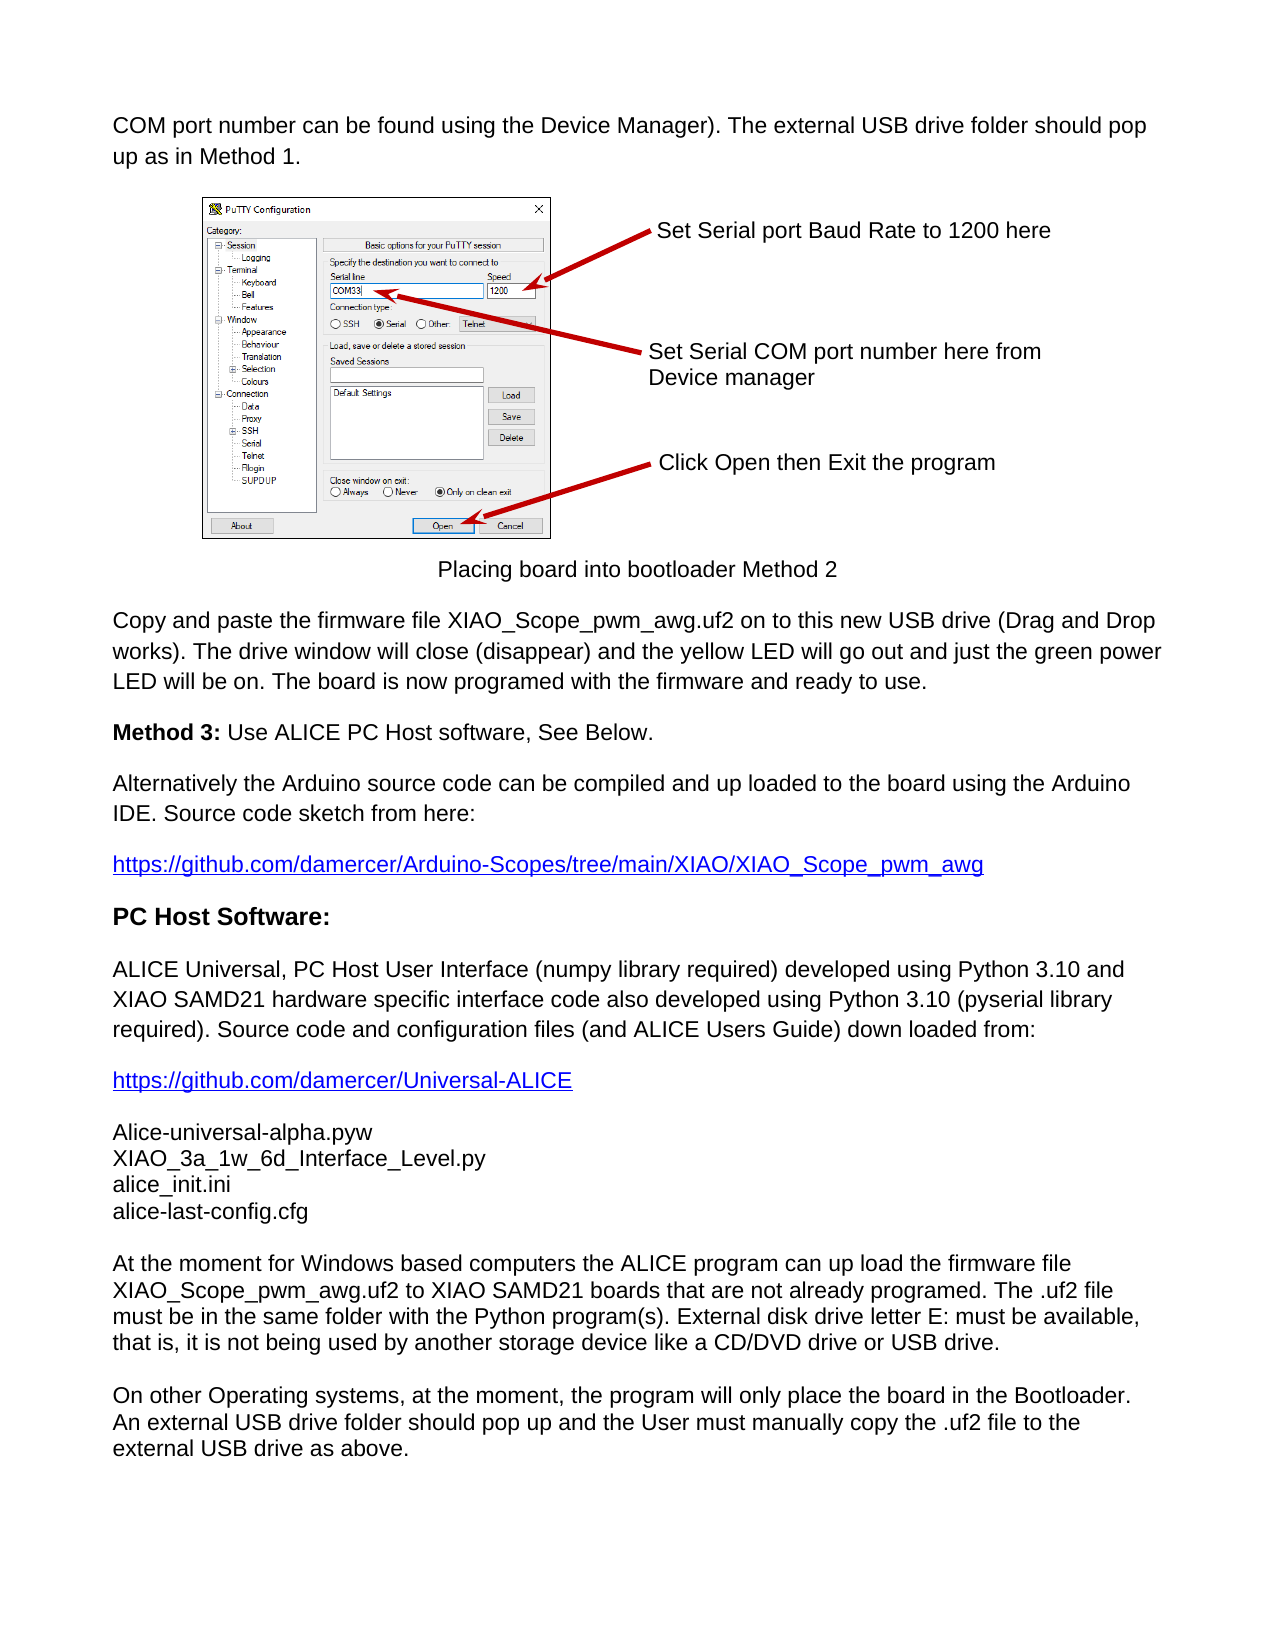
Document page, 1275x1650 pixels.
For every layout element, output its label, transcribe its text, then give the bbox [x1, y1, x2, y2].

text https://github.com/damercer/Arduino-Scopes/tree/main/XIAO/XIAO_Scope_pwm_awg [112, 851, 1162, 877]
text alice_init.ini [112, 1171, 1162, 1198]
text Alice-universal-alpha.pyw [112, 1118, 1162, 1145]
text Placing board into bootloader Method 2 [112, 556, 1162, 583]
text https://github.com/damercer/Universal-ALICE [112, 1067, 1162, 1094]
text On other Operating systems, at the moment, the program will only place the board in the Bootloader. An external USB drive folder should pop up and the User must manually copy the .uf2 file to the external USB drive as above. [112, 1382, 1162, 1461]
text XIAO_3a_1w_6d_Interface_Level.py [112, 1145, 1162, 1171]
text At the moment for Windows based computers the ALICE program can up load the firmware file XIAO_Scope_pwm_awg.uf2 to XIAO SAMD21 boards that are not already programed. The .uf2 file must be in the same folder with the Python program(s). External disk drive letter E: must be available, that is, it is not being used by another storage device like a CD/DVD drive or USB drive. [112, 1250, 1162, 1356]
picture [203, 198, 550, 538]
text Copy and paste the firmware file XIAO_Scope_pwm_awg.uf2 on to this new USB drive (Drag and Drop works). The drive window will close (disappear) and the yellow LED will go out and just the green power LED will be on. The board is now programed with the firmware and ready to use. [112, 607, 1162, 694]
text ALICE Universal, PC Host User Interface (numpy library required) developed using Python 3.10 and XIAO SAMD21 hardware specific interface code also developed using Python 3.10 (pyserial library required). Source code and configuration files (and ALICE Users Guide) down loaded from: [112, 956, 1162, 1043]
text Method 3: Use ALICE PC Host software, See Below. [112, 719, 1162, 745]
text Alternatively the Arduino source code can be compiled and up loaded to the board using the Arduino IDE. Source code sketch from here: [112, 770, 1162, 826]
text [112, 112, 1162, 169]
text alice-last-config.cfg [112, 1198, 1162, 1224]
text PC Host Software: [112, 902, 1162, 931]
